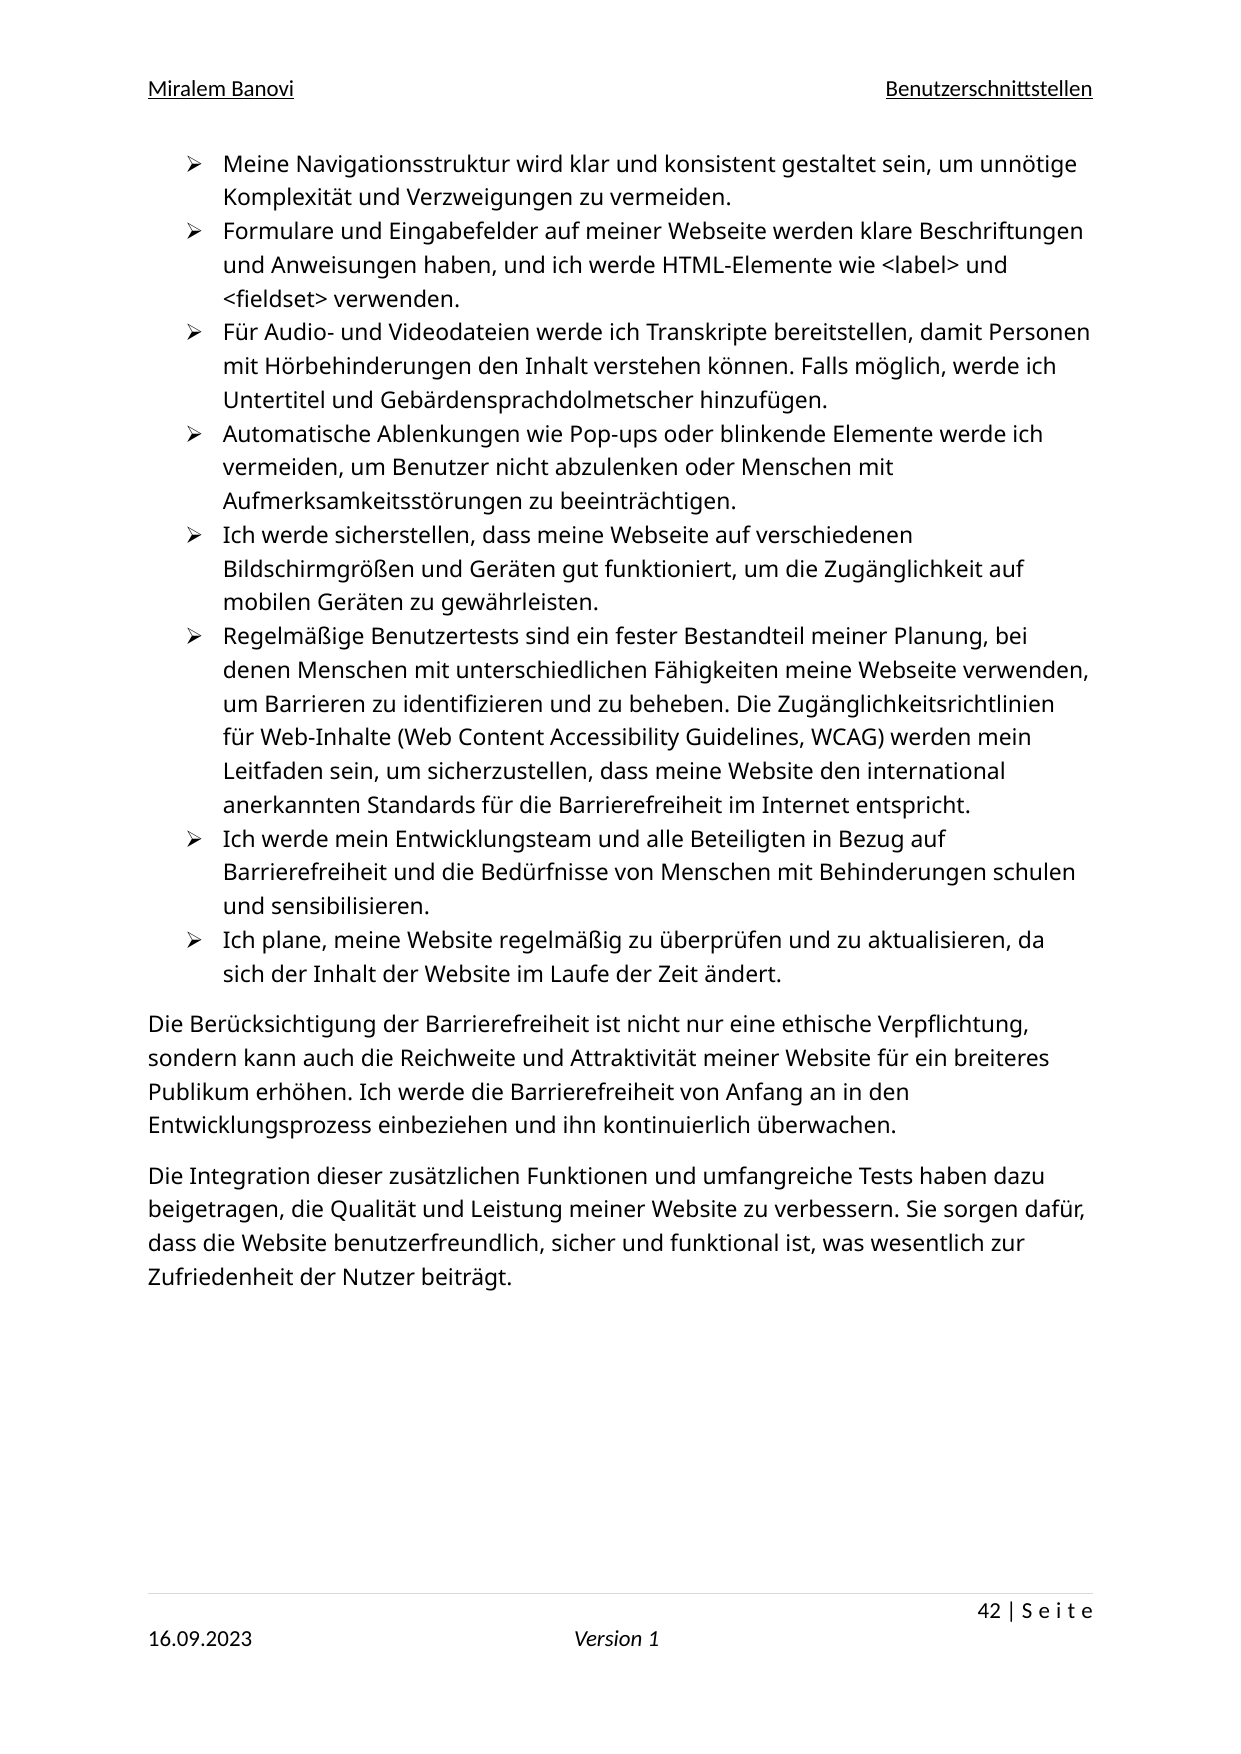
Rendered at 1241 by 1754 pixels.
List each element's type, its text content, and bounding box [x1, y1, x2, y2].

list Automatische Ablenkungen wie Pop-ups oder blinkende Elemente werde ich vermeiden, um Benutzer nicht abzulenken oder Menschen mit Aufmerksamkeitsstörungen zu beeinträchtigen. [185, 418, 1093, 516]
text Die Integration dieser zusätzlichen Funktionen und umfangreiche Tests haben dazu beigetragen, die Qualität und Leistung meiner Website zu verbessern. Sie sorgen dafür, dass die Website benutzerfreundlich, sicher und funktional ist, was wesentlich zur Zufriedenheit der Nutzer beiträgt. [148, 1160, 1093, 1292]
list Formulare und Eingabefelder auf meiner Webseite werden klare Beschriftungen und Anweisungen haben, und ich werde HTML-Elemente wie <label> und <fieldset> verwenden. [185, 215, 1093, 314]
list Ich werde mein Entwicklungsteam und alle Beteiligten in Bezug auf Barrierefreiheit und die Bedürfnisse von Menschen mit Behinderungen schulen und sensibilisieren. [185, 823, 1093, 921]
text Die Berücksichtigung der Barrierefreiheit ist nicht nur eine ethische Verpflichtung, sondern kann auch die Reichweite und Attraktivität meiner Website für ein breiteres Publikum erhöhen. Ich werde die Barrierefreiheit von Anfang an in den Entwicklungsprozess einbeziehen und ihn kontinuierlich überwachen. [148, 1008, 1093, 1141]
list Für Audio- und Videodateien werde ich Transkripte bereitstellen, damit Personen mit Hörbehinderungen den Inhalt verstehen können. Falls möglich, werde ich Untertitel und Gebärdensprachdolmetscher hinzufügen. [185, 316, 1093, 415]
list Meine Navigationsstruktur wird klar und konsistent gestaltet sein, um unnötige Komplexität und Verzweigungen zu vermeiden. [185, 148, 1093, 213]
list Ich werde sicherstellen, dass meine Webseite auf verschiedenen Bildschirmgrößen und Geräten gut funktioniert, um die Zugänglichkeit auf mobilen Geräten zu gewährleisten. [185, 519, 1093, 618]
list Regelmäßige Benutzertests sind ein fester Bestandteil meiner Planung, bei denen Menschen mit unterschiedlichen Fähigkeiten meine Webseite verwenden, um Barrieren zu identifizieren und zu beheben. Die Zugänglichkeitsrichtlinien für Web-Inhalte (Web Content Accessibility Guidelines, WCAG) werden mein Leitfaden sein, um sicherzustellen, dass meine Website den international anerkannten Standards für die Barrierefreiheit im Internet entspricht. [185, 620, 1093, 820]
list Ich plane, meine Website regelmäßig zu überprüfen und zu aktualisieren, da sich der Inhalt der Website im Laufe der Zeit ändert. [185, 924, 1093, 989]
